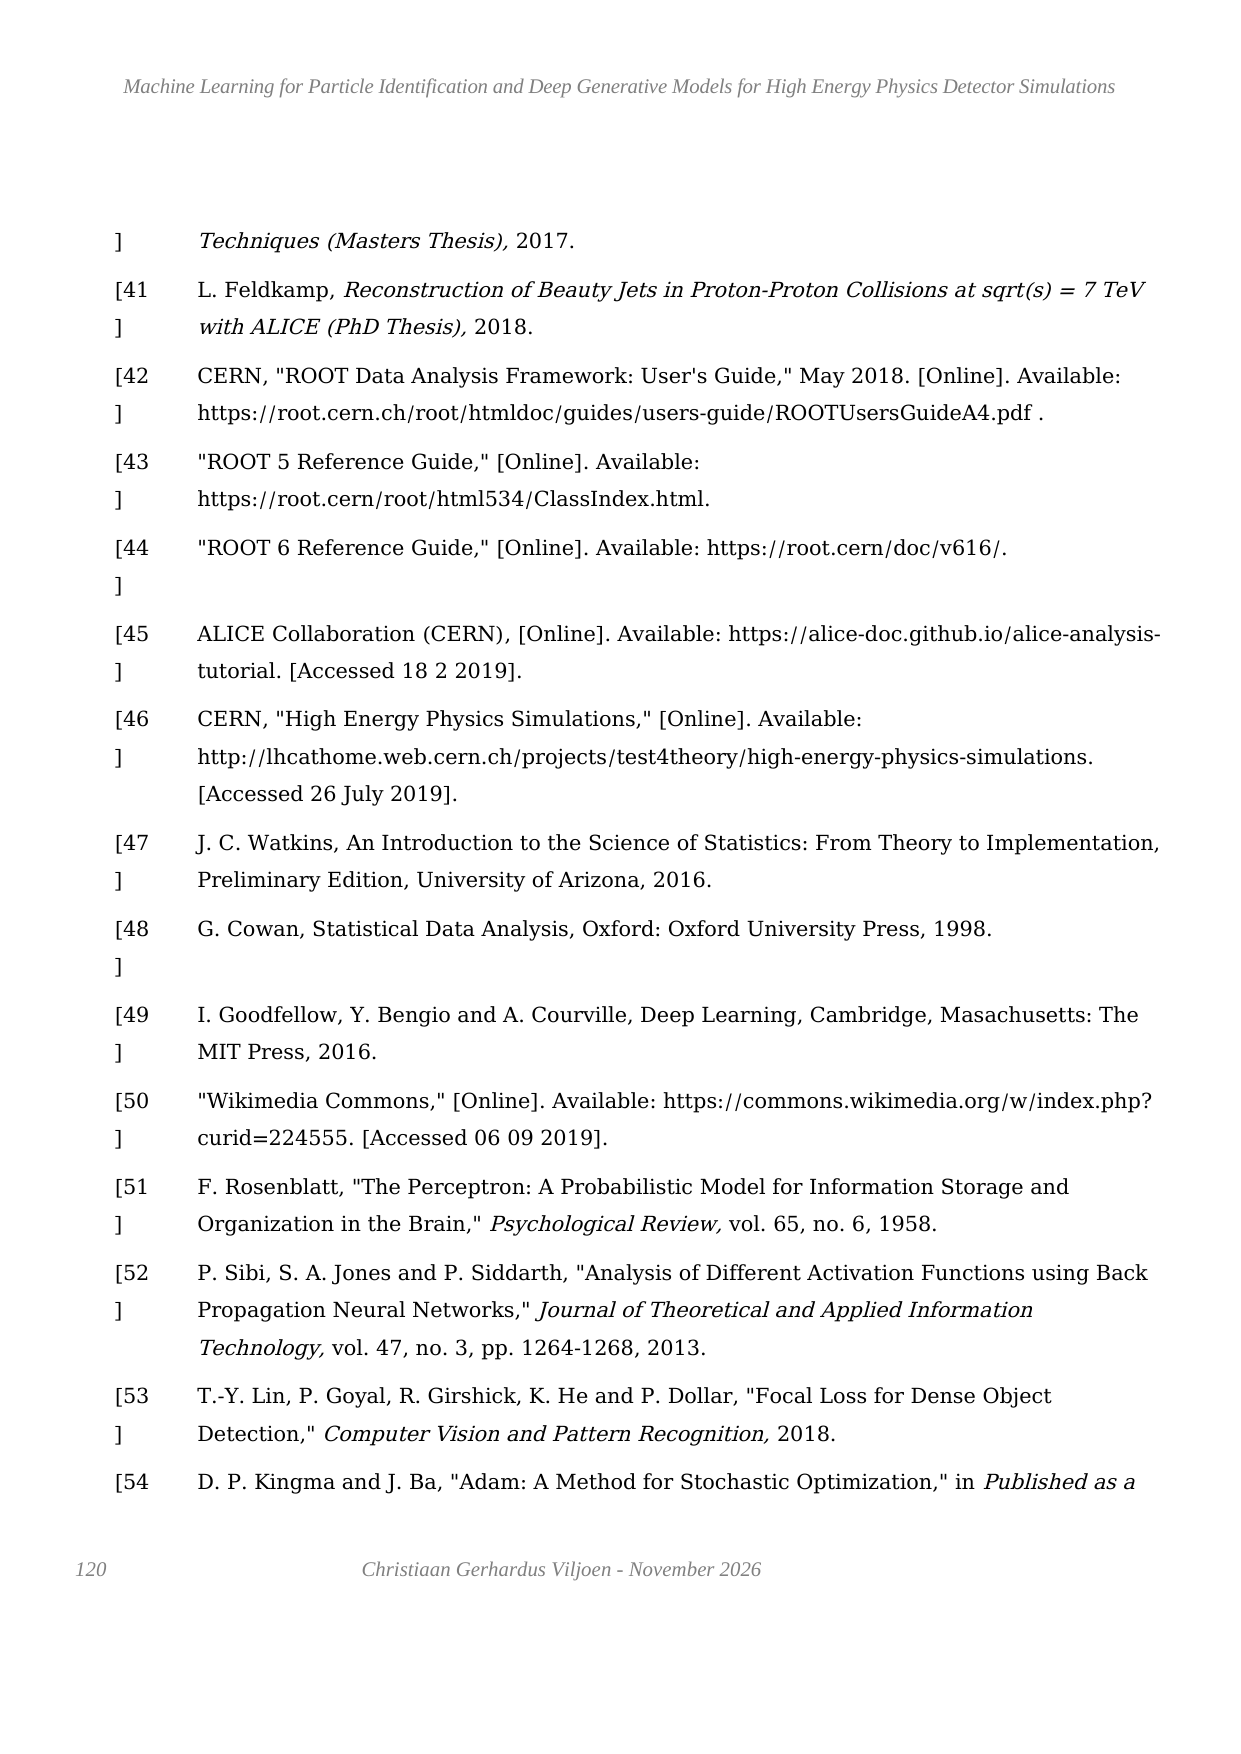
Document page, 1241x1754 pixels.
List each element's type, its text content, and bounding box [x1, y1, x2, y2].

table_cell G. Cowan, Statistical Data Analysis, Oxford: Oxford University Press, 1998. [158, 914, 1165, 1000]
table_cell [41] [75, 275, 158, 361]
table_cell [45] [75, 619, 158, 705]
table_cell I. Goodfellow, Y. Bengio and A. Courville, Deep Learning, Cambridge, Masachusetts: The MIT Press, 2016. [158, 1000, 1165, 1086]
table_cell [51] [75, 1172, 158, 1258]
table_cell P. Sibi, S. A. Jones and P. Siddarth, "Analysis of Different Activation Functions using Back Propagation Neural Networks," Journal of Theoretical and Applied Information Technology, vol. 47, no. 3, pp. 1264-1268, 2013. [158, 1258, 1165, 1381]
table_cell CERN, "High Energy Physics Simulations," [Online]. Available: http://lhcathome.web.cern.ch/projects/test4theory/high-energy-physics-simulations. [Accessed 26 July 2019]. [158, 705, 1165, 828]
table_cell "ROOT 6 Reference Guide," [Online]. Available: https://root.cern/doc/v616/. [158, 533, 1165, 619]
table_cell "Wikimedia Commons," [Online]. Available: https://commons.wikimedia.org/w/index.php?curid=224555. [Accessed 06 09 2019]. [158, 1086, 1165, 1172]
table_cell L. Feldkamp, Reconstruction of Beauty Jets in Proton-Proton Collisions at sqrt(s) = 7 TeV with ALICE (PhD Thesis), 2018. [158, 275, 1165, 361]
table_cell CERN, "ROOT Data Analysis Framework: User's Guide," May 2018. [Online]. Available: https://root.cern.ch/root/htmldoc/guides/users-guide/ROOTUsersGuideA4.pdf . [158, 361, 1165, 447]
table_cell [46] [75, 705, 158, 828]
table_cell [43] [75, 447, 158, 533]
table_cell [40] [75, 227, 158, 275]
table_cell ALICE Collaboration (CERN), [Online]. Available: https://alice-doc.github.io/alice-analysis-tutorial. [Accessed 18 2 2019]. [158, 619, 1165, 705]
table_cell [50] [75, 1086, 158, 1172]
table_cell [53] [75, 1381, 158, 1467]
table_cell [158, 227, 1165, 275]
table_cell [49] [75, 1000, 158, 1086]
table_cell [52] [75, 1258, 158, 1381]
table_cell T.-Y. Lin, P. Goyal, R. Girshick, K. He and P. Dollar, "Focal Loss for Dense Object Detection," Computer Vision and Pattern Recognition, 2018. [158, 1381, 1165, 1467]
table_cell J. C. Watkins, An Introduction to the Science of Statistics: From Theory to Implementation, Preliminary Edition, University of Arizona, 2016. [158, 828, 1165, 914]
table_cell "ROOT 5 Reference Guide," [Online]. Available: https://root.cern/root/html534/ClassIndex.html. [158, 447, 1165, 533]
table_cell [44] [75, 533, 158, 619]
table_cell [54] [75, 1467, 158, 1495]
table_cell [42] [75, 361, 158, 447]
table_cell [158, 1467, 1165, 1495]
table_cell [47] [75, 828, 158, 914]
table_cell [48] [75, 914, 158, 1000]
table_cell F. Rosenblatt, "The Perceptron: A Probabilistic Model for Information Storage and Organization in the Brain," Psychological Review, vol. 65, no. 6, 1958. [158, 1172, 1165, 1258]
